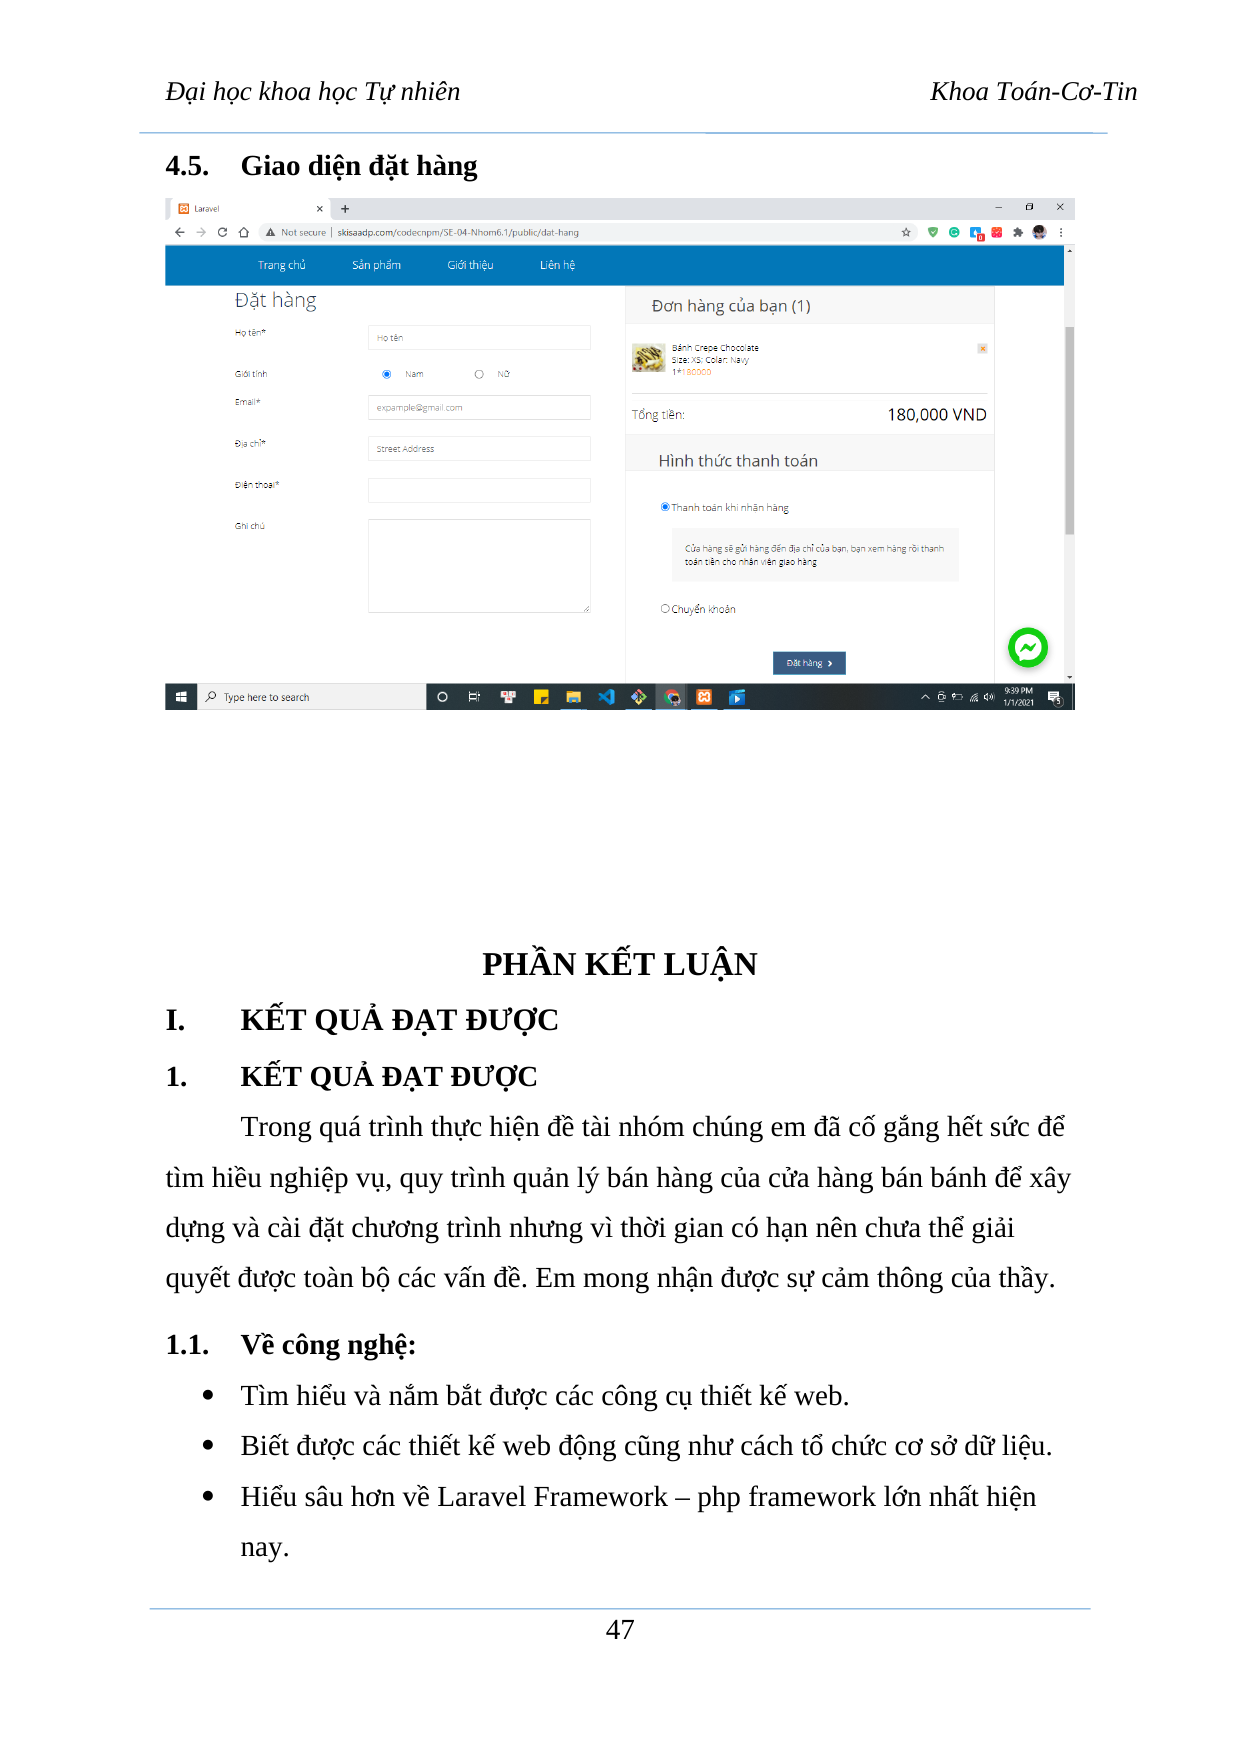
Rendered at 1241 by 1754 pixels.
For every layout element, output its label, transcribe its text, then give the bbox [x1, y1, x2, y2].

subtitle PHẦN KẾT LUẬN [165, 944, 1075, 982]
subtitle 1. KẾT QUẢ ĐẠT ĐƯỢC [165, 1059, 1075, 1093]
list Tìm hiểu và nắm bắt được các công cụ thiết kế web. [203, 1378, 1075, 1411]
text Trong quá trình thực hiện đề tài nhóm chúng em đã cố gắng hết sức để tìm hiều nghiệp vụ, quy trình quản lý bán hàng của cửa hàng bán bánh để xây dựng và cài đặt chương trình nhưng vì thời gian có hạn nên chưa thể giải quyết được toàn bộ các vấn đề. Em mong nhận được sự cảm thông của thầy. [165, 1109, 1075, 1294]
list Hiểu sâu hơn về Laravel Framework – php framework lớn nhất hiện nay. [203, 1479, 1075, 1563]
subtitle I. KẾT QUẢ ĐẠT ĐƯỢC [165, 1001, 1075, 1037]
list Biết được các thiết kế web động cũng như cách tổ chức cơ sở dữ liệu. [203, 1428, 1075, 1462]
subtitle 4.5. Giao diện đặt hàng [165, 148, 1075, 181]
subtitle 1.1. Về công nghệ: [165, 1327, 1075, 1361]
picture [165, 198, 1075, 710]
